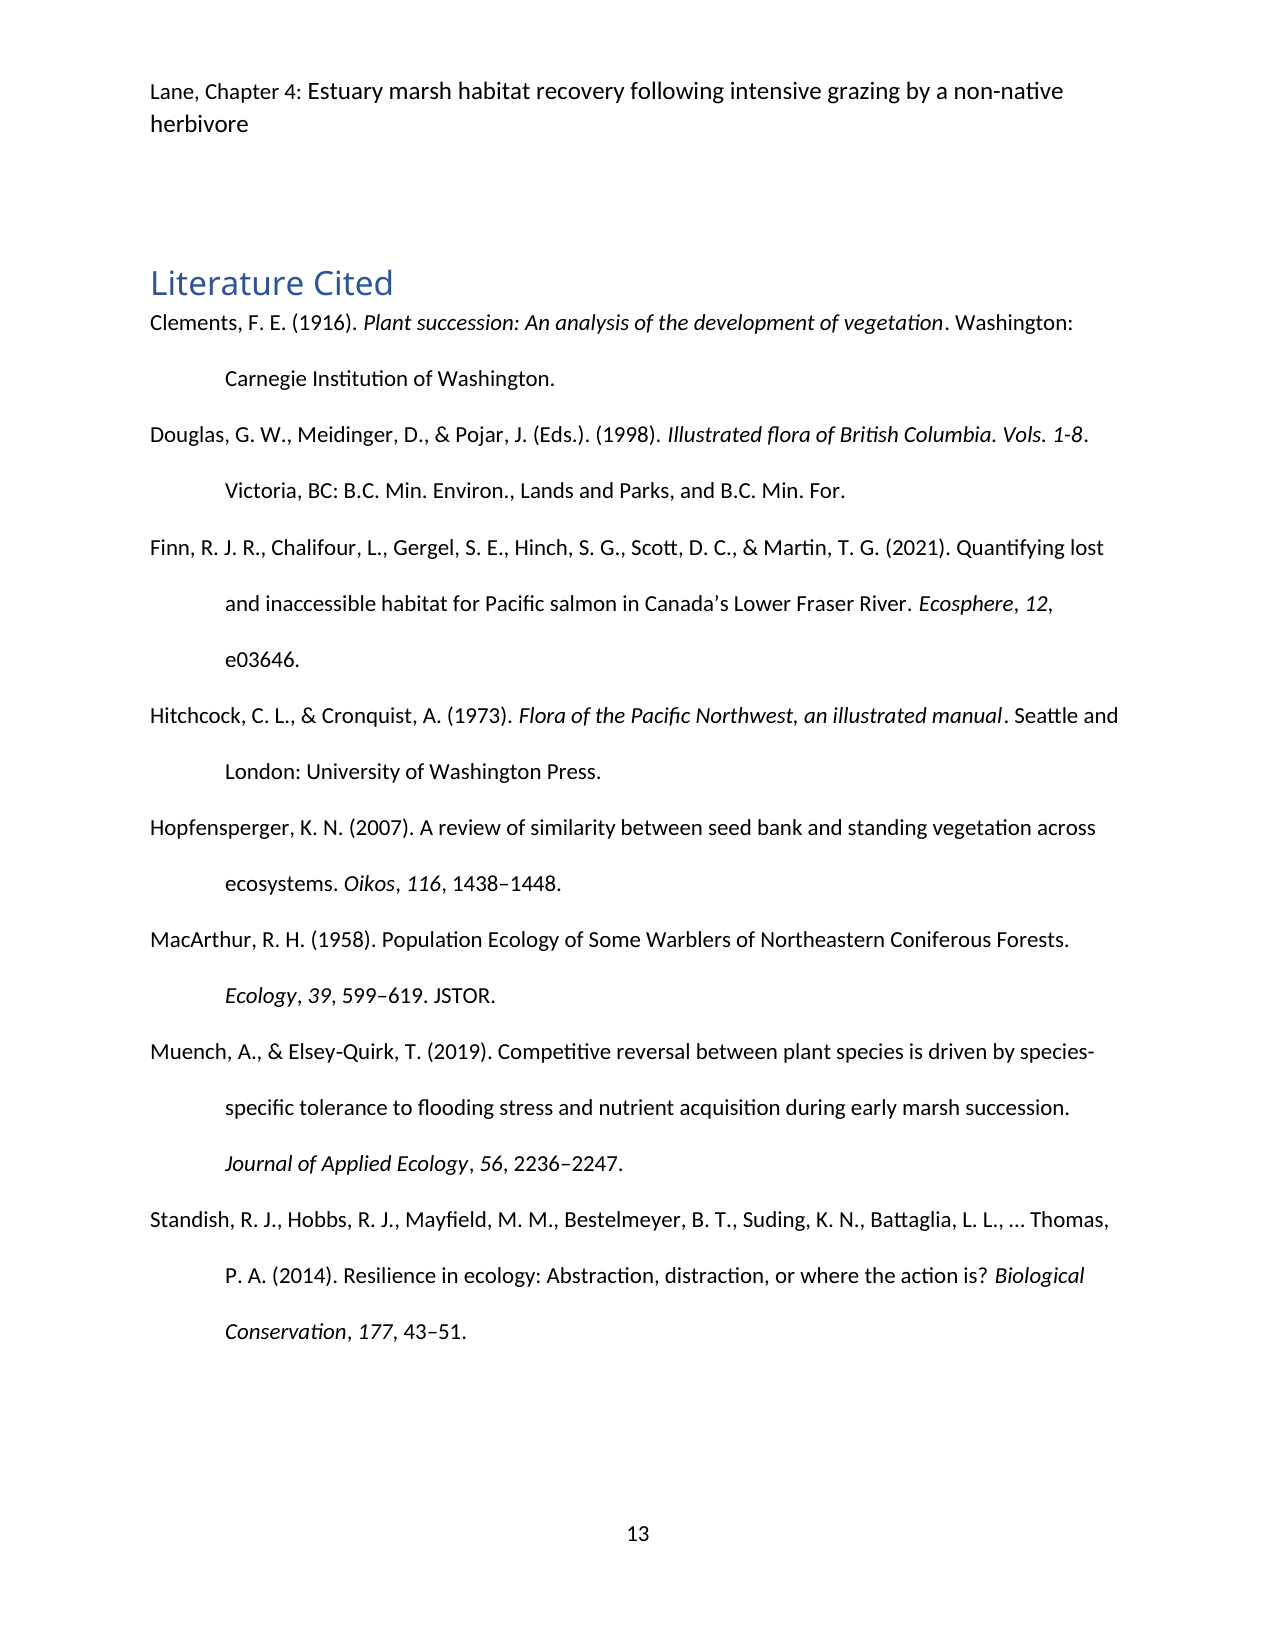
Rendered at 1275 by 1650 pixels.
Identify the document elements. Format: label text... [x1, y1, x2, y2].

text MacArthur, R. H. (1958). Population Ecology of Some Warblers of Northeastern Coniferous Forests. Ecology, 39, 599–619. JSTOR. [150, 925, 1125, 1009]
text Muench, A., & Elsey‐Quirk, T. (2019). Competitive reversal between plant species is driven by species-specific tolerance to flooding stress and nutrient acquisition during early marsh succession. Journal of Applied Ecology, 56, 2236–2247. [150, 1037, 1125, 1177]
subtitle Literature Cited [150, 259, 1125, 305]
text Hitchcock, C. L., & Cronquist, A. (1973). Flora of the Pacific Northwest, an illustrated manual. Seattle and London: University of Washington Press. [150, 701, 1125, 785]
text Standish, R. J., Hobbs, R. J., Mayfield, M. M., Bestelmeyer, B. T., Suding, K. N., Battaglia, L. L., … Thomas, P. A. (2014). Resilience in ecology: Abstraction, distraction, or where the action is? Biological Conservation, 177, 43–51. [150, 1205, 1125, 1345]
text Finn, R. J. R., Chalifour, L., Gergel, S. E., Hinch, S. G., Scott, D. C., & Martin, T. G. (2021). Quantifying lost and inaccessible habitat for Pacific salmon in Canada’s Lower Fraser River. Ecosphere, 12, e03646. [150, 533, 1125, 673]
text Hopfensperger, K. N. (2007). A review of similarity between seed bank and standing vegetation across ecosystems. Oikos, 116, 1438–1448. [150, 813, 1125, 897]
text Clements, F. E. (1916). Plant succession: An analysis of the development of vegetation. Washington: Carnegie Institution of Washington. [150, 308, 1125, 392]
text Douglas, G. W., Meidinger, D., & Pojar, J. (Eds.). (1998). Illustrated flora of British Columbia. Vols. 1-8. Victoria, BC: B.C. Min. Environ., Lands and Parks, and B.C. Min. For. [150, 421, 1125, 504]
